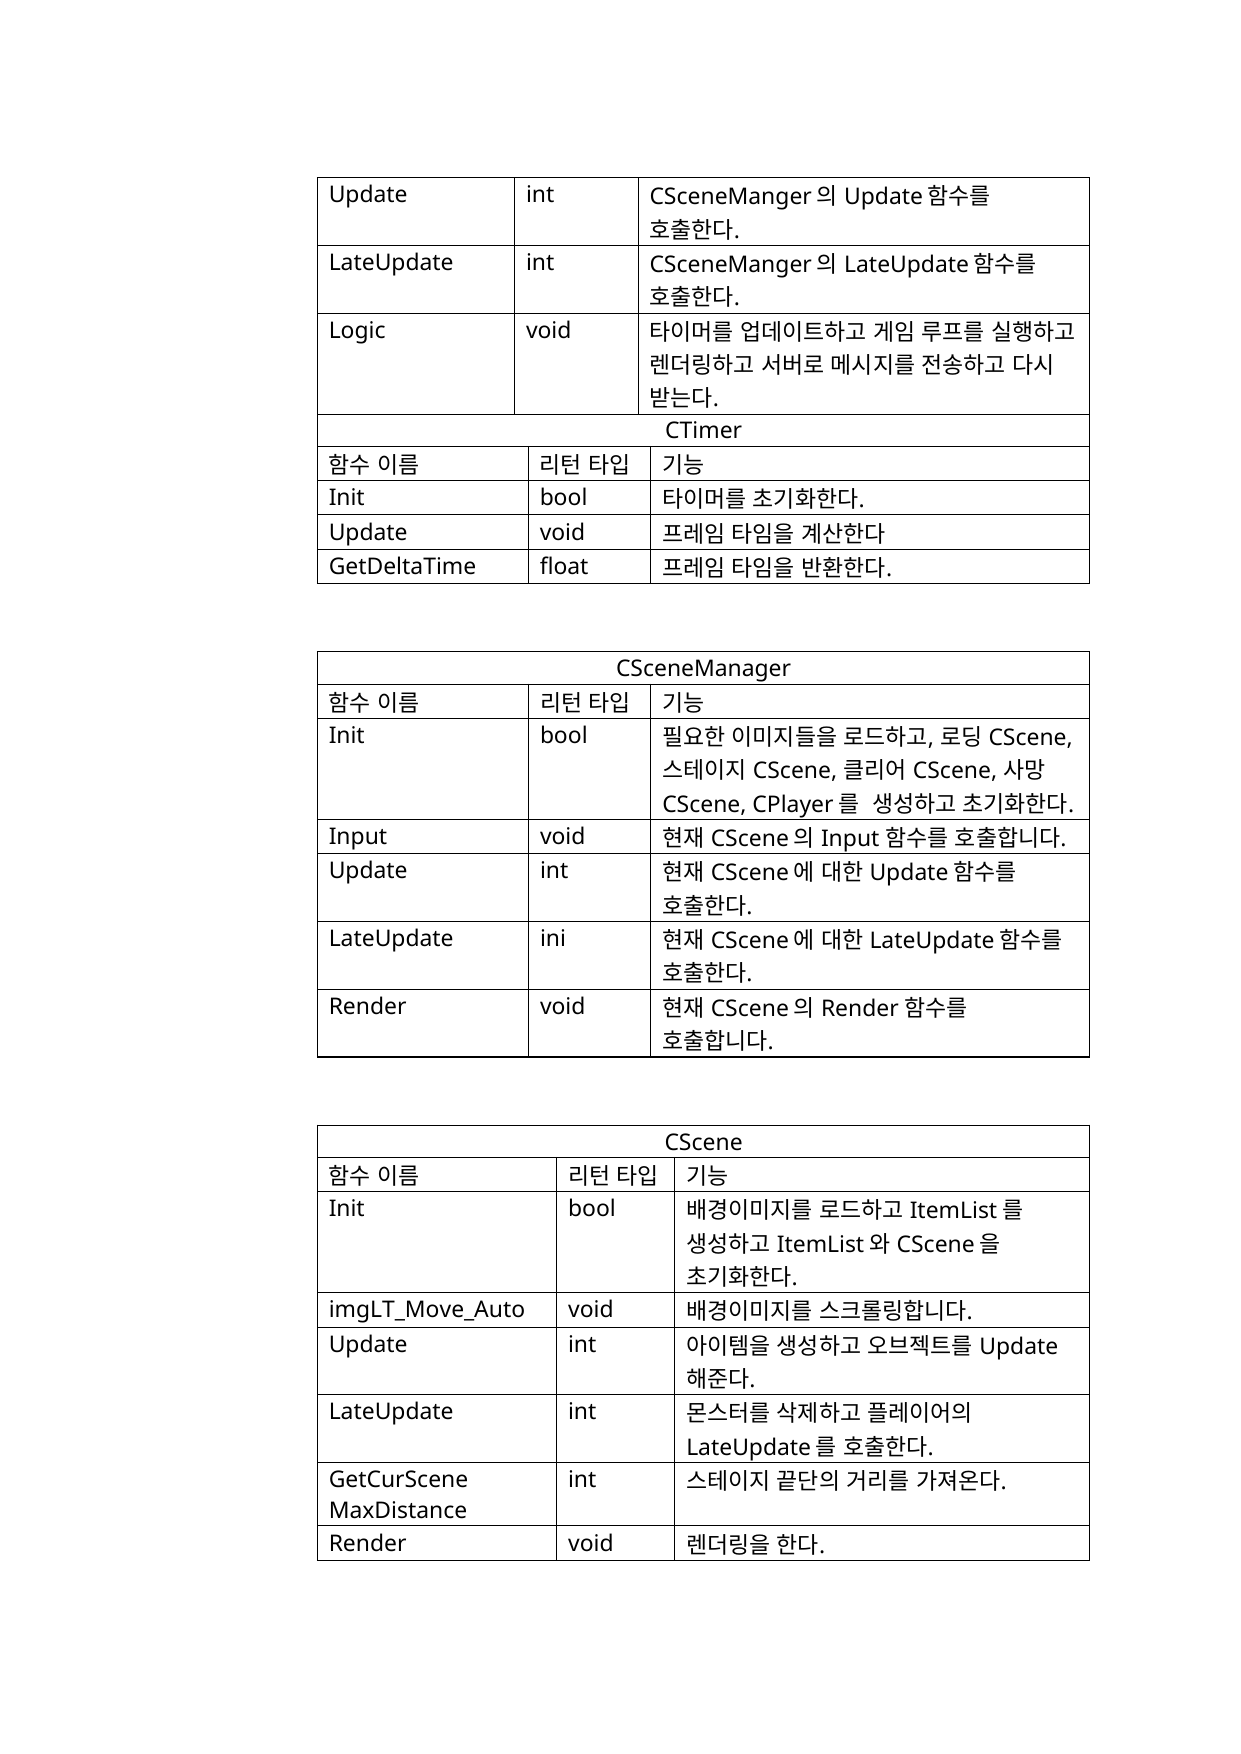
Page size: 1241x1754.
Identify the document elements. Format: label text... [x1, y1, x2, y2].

table_cell LateUpdate [318, 1395, 556, 1462]
table_cell CSceneManger의 LateUpdate함수를 호출한다. [639, 246, 1089, 313]
table_cell Input [318, 820, 528, 853]
table_cell void [515, 314, 638, 413]
table_cell 함수 이름 [318, 447, 528, 480]
table_cell 타이머를 초기화한다. [651, 481, 1089, 514]
table_cell Update [318, 515, 528, 549]
table_cell bool [557, 1192, 674, 1292]
table_cell 현재 CScene에 대한 Update함수를 호출한다. [651, 854, 1089, 921]
table_cell int [515, 246, 638, 313]
table_cell Init [318, 719, 528, 819]
table_cell 배경이미지를 스크롤링합니다. [675, 1293, 1089, 1327]
table_cell Render [318, 990, 528, 1056]
table_cell 기능 [651, 447, 1089, 480]
table_cell 타이머를 업데이트하고 게임 루프를 실행하고 렌더링하고 서버로 메시지를 전송하고 다시 받는다. [639, 314, 1089, 413]
table_cell Update [318, 1328, 556, 1394]
table_cell 함수 이름 [318, 1158, 556, 1191]
table_cell 필요한 이미지들을 로드하고, 로딩 CScene, 스테이지 CScene, 클리어 CScene, 사망 CScene, CPlayer를 생성하고 초기화한다. [651, 719, 1089, 819]
table_cell Init [318, 1192, 556, 1292]
table_cell void [529, 515, 650, 549]
table_cell void [557, 1526, 674, 1560]
table_cell void [557, 1293, 674, 1327]
table_cell 리턴 타입 [529, 447, 650, 480]
table_cell 스테이지 끝단의 거리를 가져온다. [675, 1463, 1089, 1525]
table_cell float [529, 550, 650, 583]
table_cell 프레임 타임을 계산한다 [651, 515, 1089, 549]
table_cell CSceneManger의 Update함수를 호출한다. [639, 178, 1089, 245]
table_cell int [515, 178, 638, 245]
table_cell LateUpdate [318, 246, 514, 313]
table_cell GetDeltaTime [318, 550, 528, 583]
table_cell Logic [318, 314, 514, 413]
table_cell Init [318, 481, 528, 514]
table_cell int [557, 1463, 674, 1525]
table_cell Update [318, 178, 514, 245]
table_cell 현재 CScene의 Input 함수를 호출합니다. [651, 820, 1089, 853]
table_cell void [529, 990, 650, 1056]
table_cell int [557, 1328, 674, 1394]
table_header CScene [318, 1126, 1089, 1157]
table_header CSceneManager [318, 652, 1089, 683]
table_cell 렌더링을 한다. [675, 1526, 1089, 1560]
table_cell int [529, 854, 650, 921]
table_cell 현재 CScene의 Render 함수를 호출합니다. [651, 990, 1089, 1056]
table_cell 기능 [651, 685, 1089, 718]
table_cell 아이템을 생성하고 오브젝트를 Update 해준다. [675, 1328, 1089, 1394]
table_cell Render [318, 1526, 556, 1560]
table_cell CTimer [318, 415, 1089, 446]
table_cell bool [529, 719, 650, 819]
table_cell GetCurScene MaxDistance [318, 1463, 556, 1525]
table_cell bool [529, 481, 650, 514]
table_cell 배경이미지를 로드하고 ItemList를 생성하고 ItemList와 CScene을 초기화한다. [675, 1192, 1089, 1292]
table_cell int [557, 1395, 674, 1462]
table_cell LateUpdate [318, 922, 528, 989]
table_cell 리턴 타입 [529, 685, 650, 718]
table_cell 현재 CScene에 대한 LateUpdate함수를 호출한다. [651, 922, 1089, 989]
table_cell 프레임 타임을 반환한다. [651, 550, 1089, 583]
table_cell Update [318, 854, 528, 921]
table_cell imgLT_Move_Auto [318, 1293, 556, 1327]
table_cell void [529, 820, 650, 853]
table_cell 리턴 타입 [557, 1158, 674, 1191]
table_cell 몬스터를 삭제하고 플레이어의 LateUpdate를 호출한다. [675, 1395, 1089, 1462]
table_cell 기능 [675, 1158, 1089, 1191]
table_cell ini [529, 922, 650, 989]
table_cell 함수 이름 [318, 685, 528, 718]
